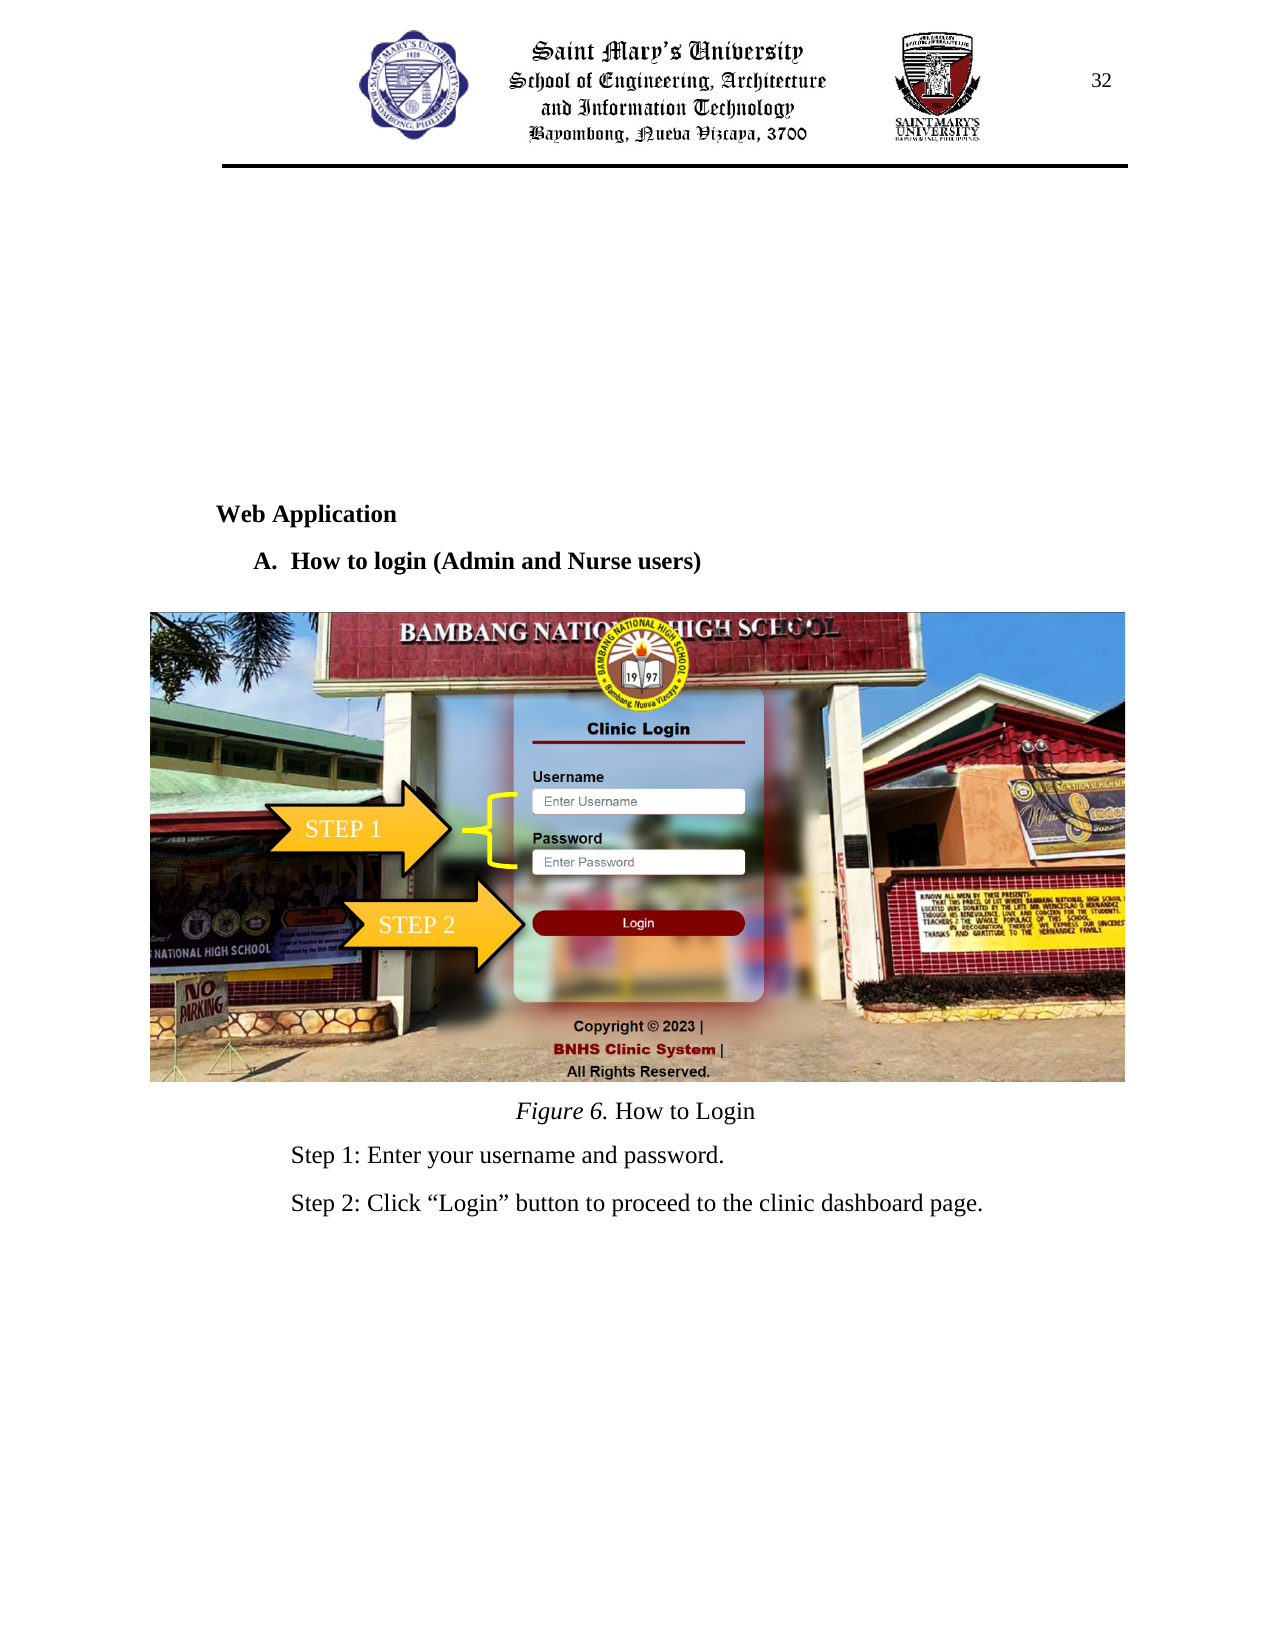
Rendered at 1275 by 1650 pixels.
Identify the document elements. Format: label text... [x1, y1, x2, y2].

picture [150, 612, 1125, 1082]
list How to login (Admin and Nurse users) [253, 546, 1190, 575]
text Web Application [216, 499, 1190, 527]
text Step 1: Enter your username and password. [216, 1140, 1131, 1169]
picture [349, 20, 999, 149]
text Step 2: Click “Login” button to proceed to the clinic dashboard page. [216, 1188, 1131, 1217]
